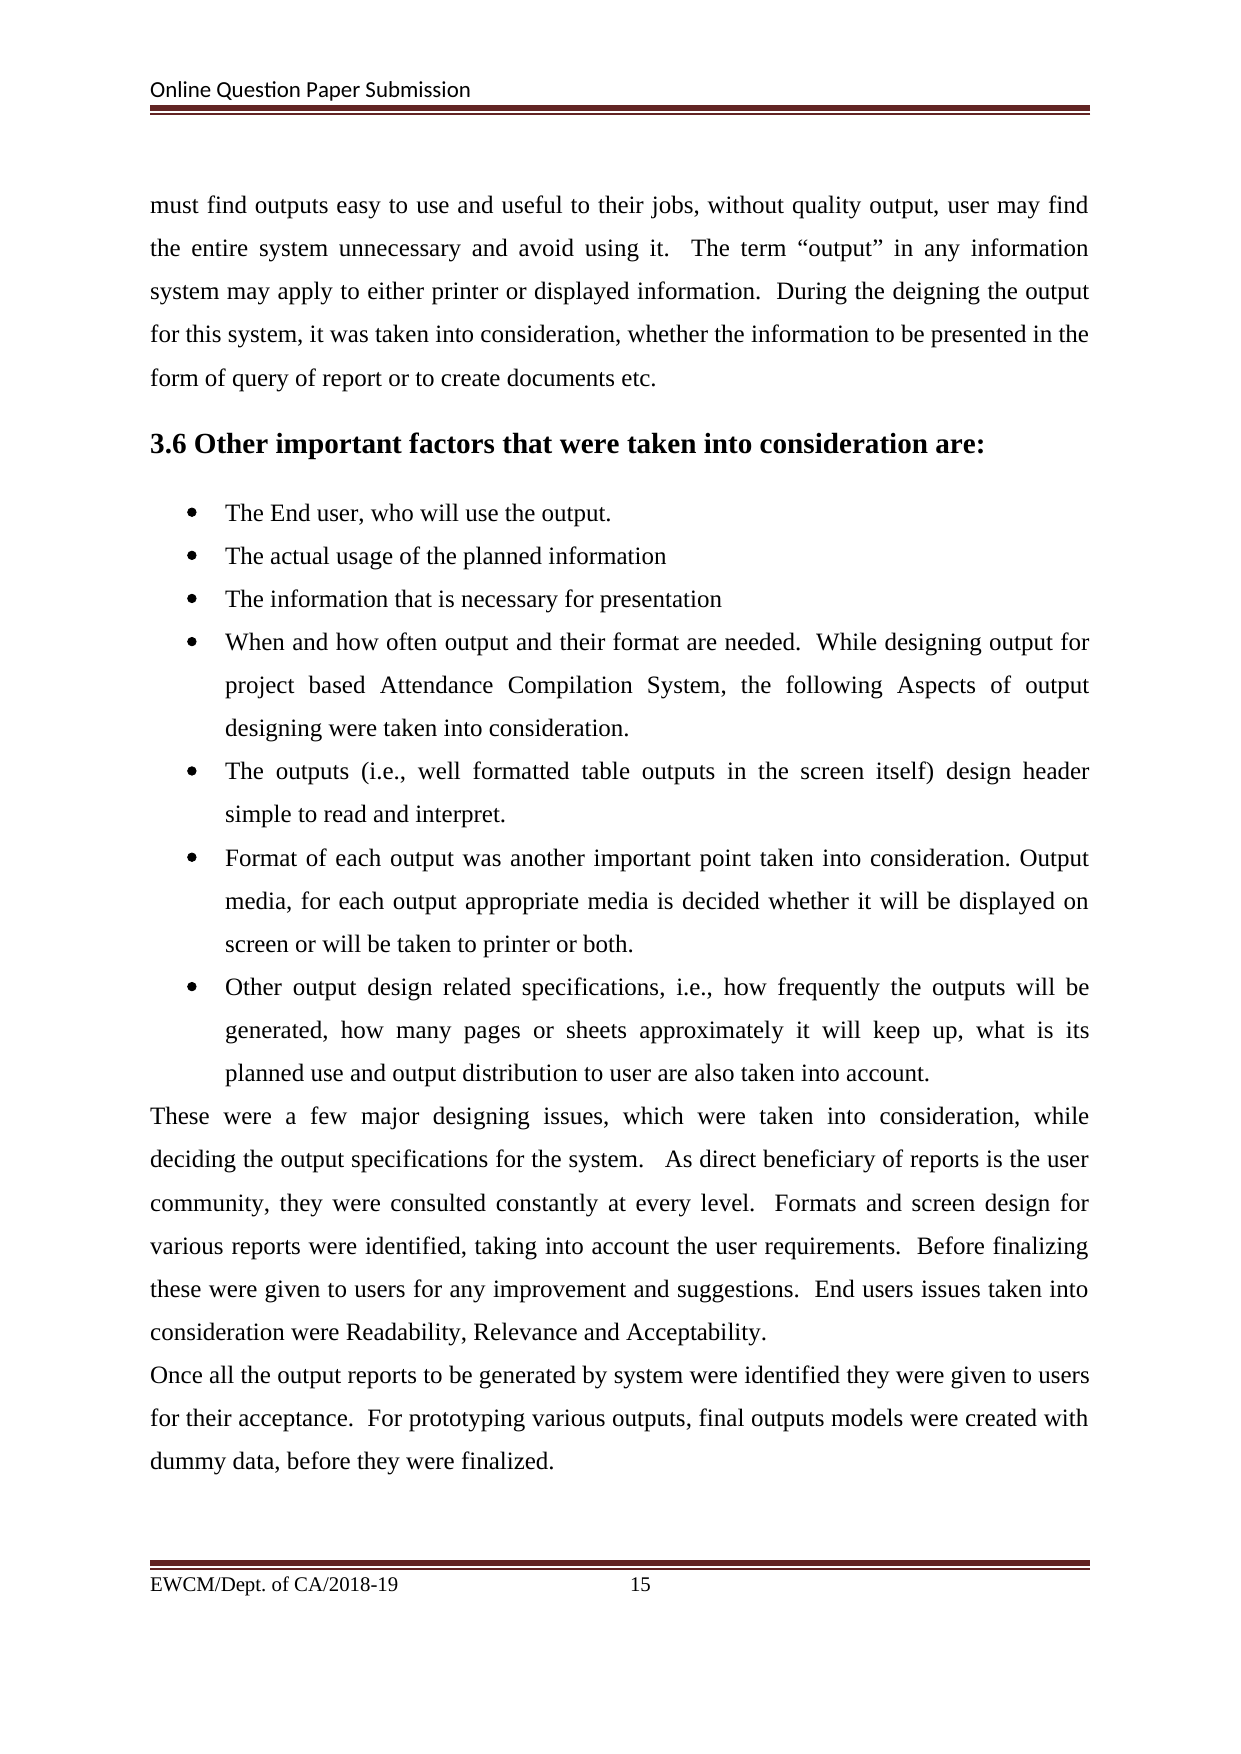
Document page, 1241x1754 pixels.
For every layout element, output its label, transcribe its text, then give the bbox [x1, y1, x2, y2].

text Once all the output reports to be generated by system were identified they were given to users for their acceptance. For prototyping various outputs, final outputs models were created with dummy data, before they were finalized. [150, 1360, 1090, 1475]
list The actual usage of the planned information [187, 541, 1090, 569]
list The outputs (i.e., well formatted table outputs in the screen itself) design header simple to read and interpret. [187, 756, 1090, 828]
text These were a few major designing issues, which were taken into consideration, while deciding the output specifications for the system. As direct beneficiary of reports is the user community, they were consulted constantly at every level. Formats and screen design for various reports were identified, taking into account the user requirements. Before finalizing these were given to users for any improvement and suggestions. End users issues taken into consideration were Readability, Relevance and Acceptability. [150, 1101, 1090, 1346]
list The information that is necessary for presentation [187, 584, 1090, 613]
list Format of each output was another important point taken into consideration. Output media, for each output appropriate media is decided whether it will be displayed on screen or will be taken to printer or both. [187, 843, 1090, 958]
list Other output design related specifications, i.e., how frequently the outputs will be generated, how many pages or sheets approximately it will keep up, what is its planned use and output distribution to user are also taken into account. [187, 972, 1090, 1087]
text 3.6 Other important factors that were taken into consideration are: [150, 427, 1090, 460]
list When and how often output and their format are needed. While designing output for project based Attendance Compilation System, the following Aspects of output designing were taken into consideration. [187, 627, 1090, 742]
list The End user, who will use the output. [187, 498, 1090, 526]
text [150, 190, 1090, 391]
